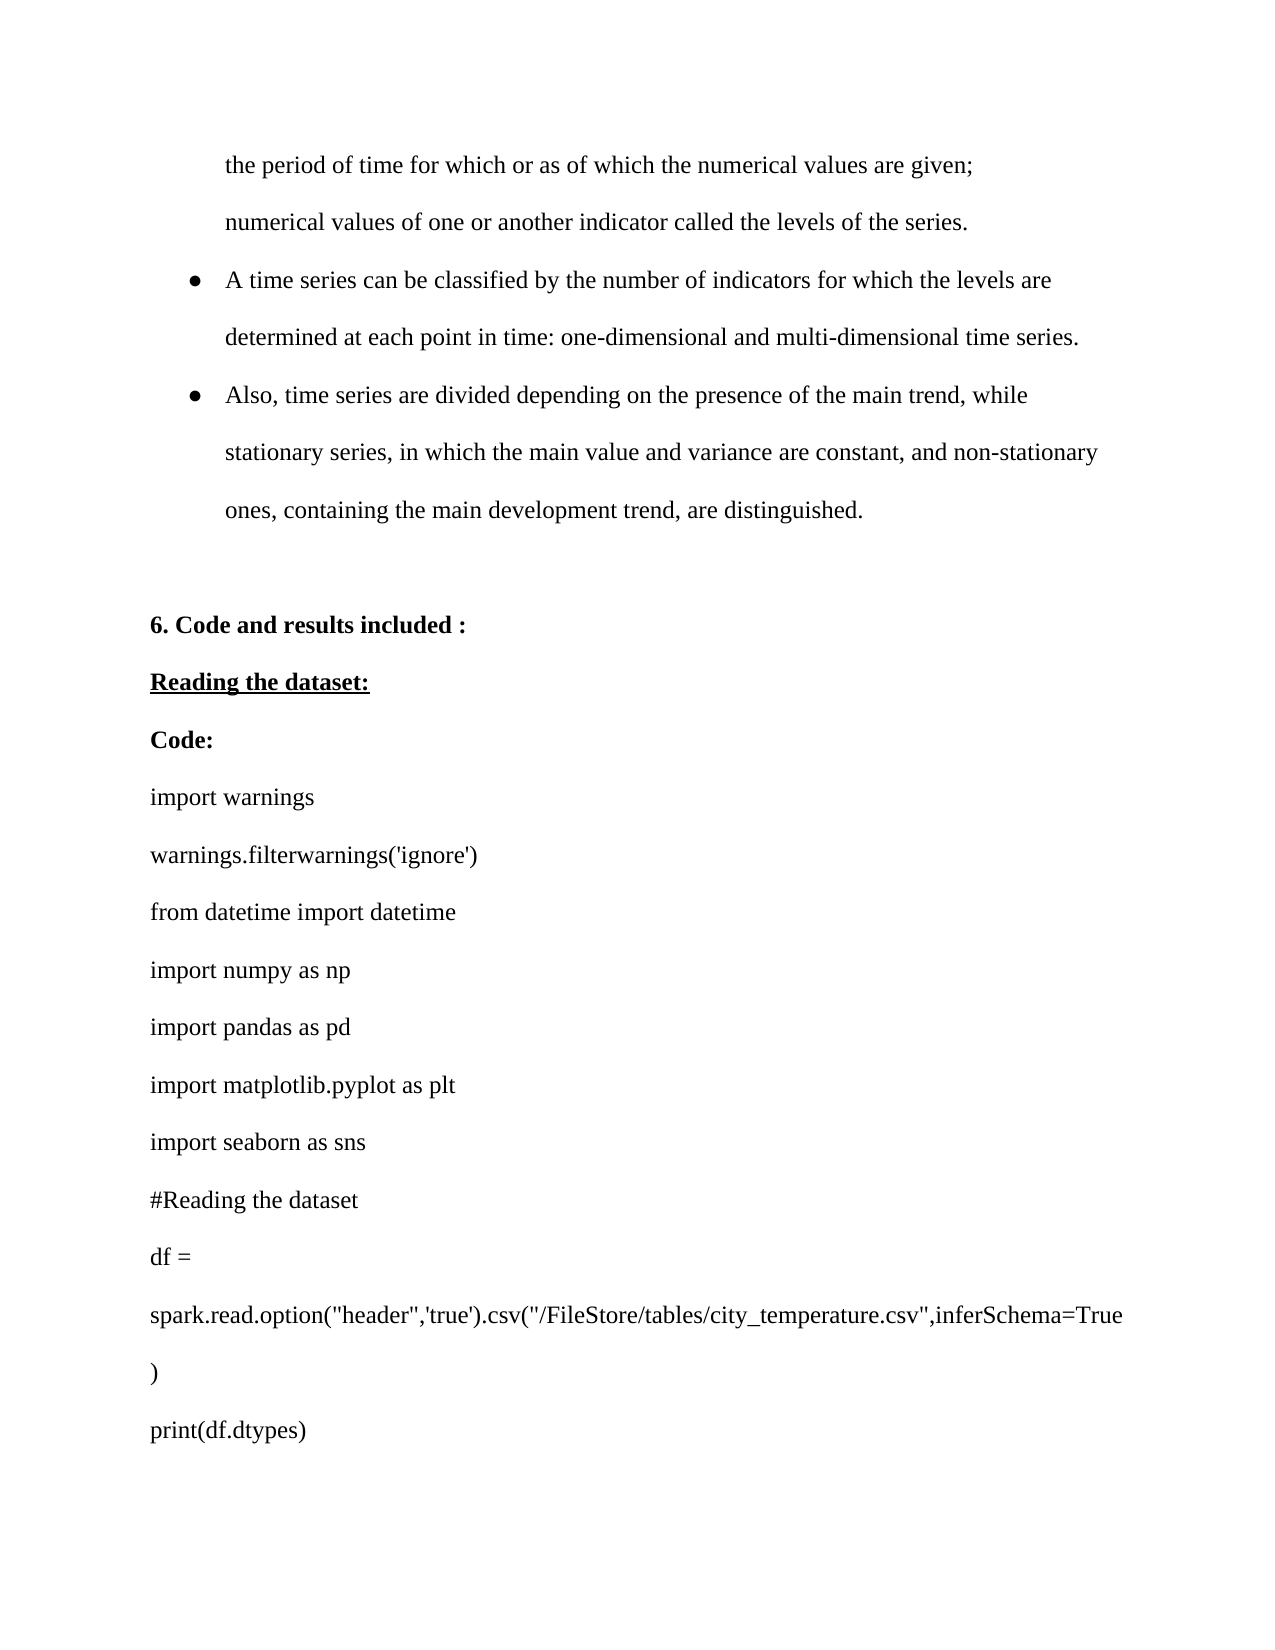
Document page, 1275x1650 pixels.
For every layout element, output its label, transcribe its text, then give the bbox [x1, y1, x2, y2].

text df = spark.read.option("header",'true').csv("/FileStore/tables/city_temperature.csv",inferSchema=True) [150, 1242, 1125, 1386]
text from datetime import datetime [150, 897, 1125, 926]
text #Reading the dataset [150, 1185, 1125, 1214]
text import warnings [150, 782, 1125, 811]
list Also, time series are divided depending on the presence of the main trend, while stationary series, in which the main value and variance are constant, and non-stationary ones, containing the main development trend, are distinguished. [187, 380, 1125, 524]
text the period of time for which or as of which the numerical values are given; [225, 150, 1125, 179]
text import matplotlib.pyplot as plt [150, 1070, 1125, 1099]
text 6. Code and results included : [150, 610, 1125, 639]
text import pandas as pd [150, 1012, 1125, 1041]
text Reading the dataset: [150, 667, 1125, 696]
text import numpy as np [150, 955, 1125, 984]
text print(df.dtypes) [150, 1415, 1125, 1444]
text warnings.filterwarnings('ignore') [150, 840, 1125, 869]
text Code: [150, 725, 1125, 754]
text import seaborn as sns [150, 1127, 1125, 1156]
text numerical values of one or another indicator called the levels of the series. [225, 207, 1125, 236]
list A time series can be classified by the number of indicators for which the levels are determined at each point in time: one-dimensional and multi-dimensional time series. [187, 265, 1125, 351]
